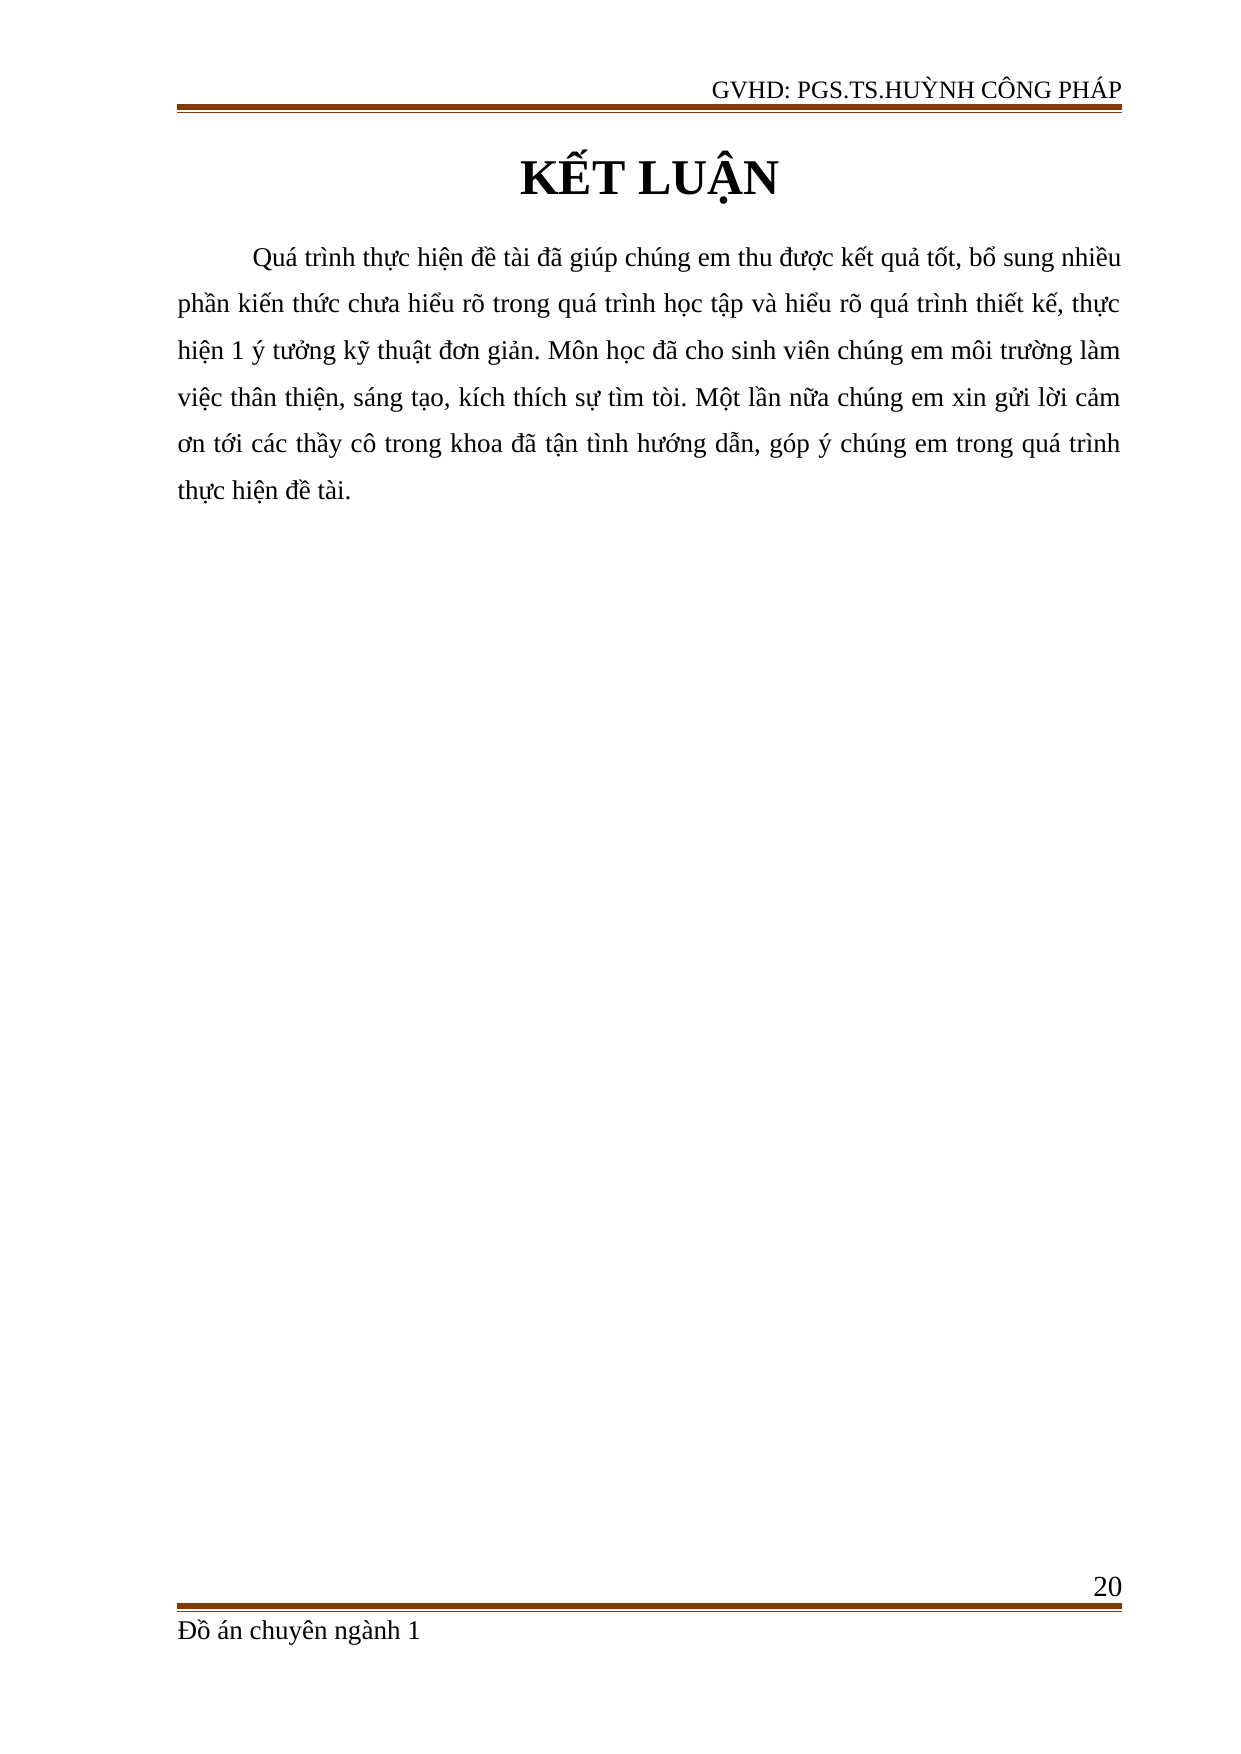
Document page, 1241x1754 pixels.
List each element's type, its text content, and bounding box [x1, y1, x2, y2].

list Quá trình thực hiện đề tài đã giúp chúng em thu được kết quả tốt, bổ sung nhiều phần kiến thức chưa hiểu rõ trong quá trình học tập và hiểu rõ quá trình thiết kế, thực hiện 1 ý tưởng kỹ thuật đơn giản. Môn học đã cho sinh viên chúng em môi trường làm việc thân thiện, sáng tạo, kích thích sự tìm tòi. Một lần nữa chúng em xin gửi lời cảm ơn tới các thầy cô trong khoa đã tận tình hướng dẫn, góp ý chúng em trong quá trình thực hiện đề tài. [177, 241, 1122, 505]
subtitle KẾT LUẬN [177, 148, 1122, 205]
